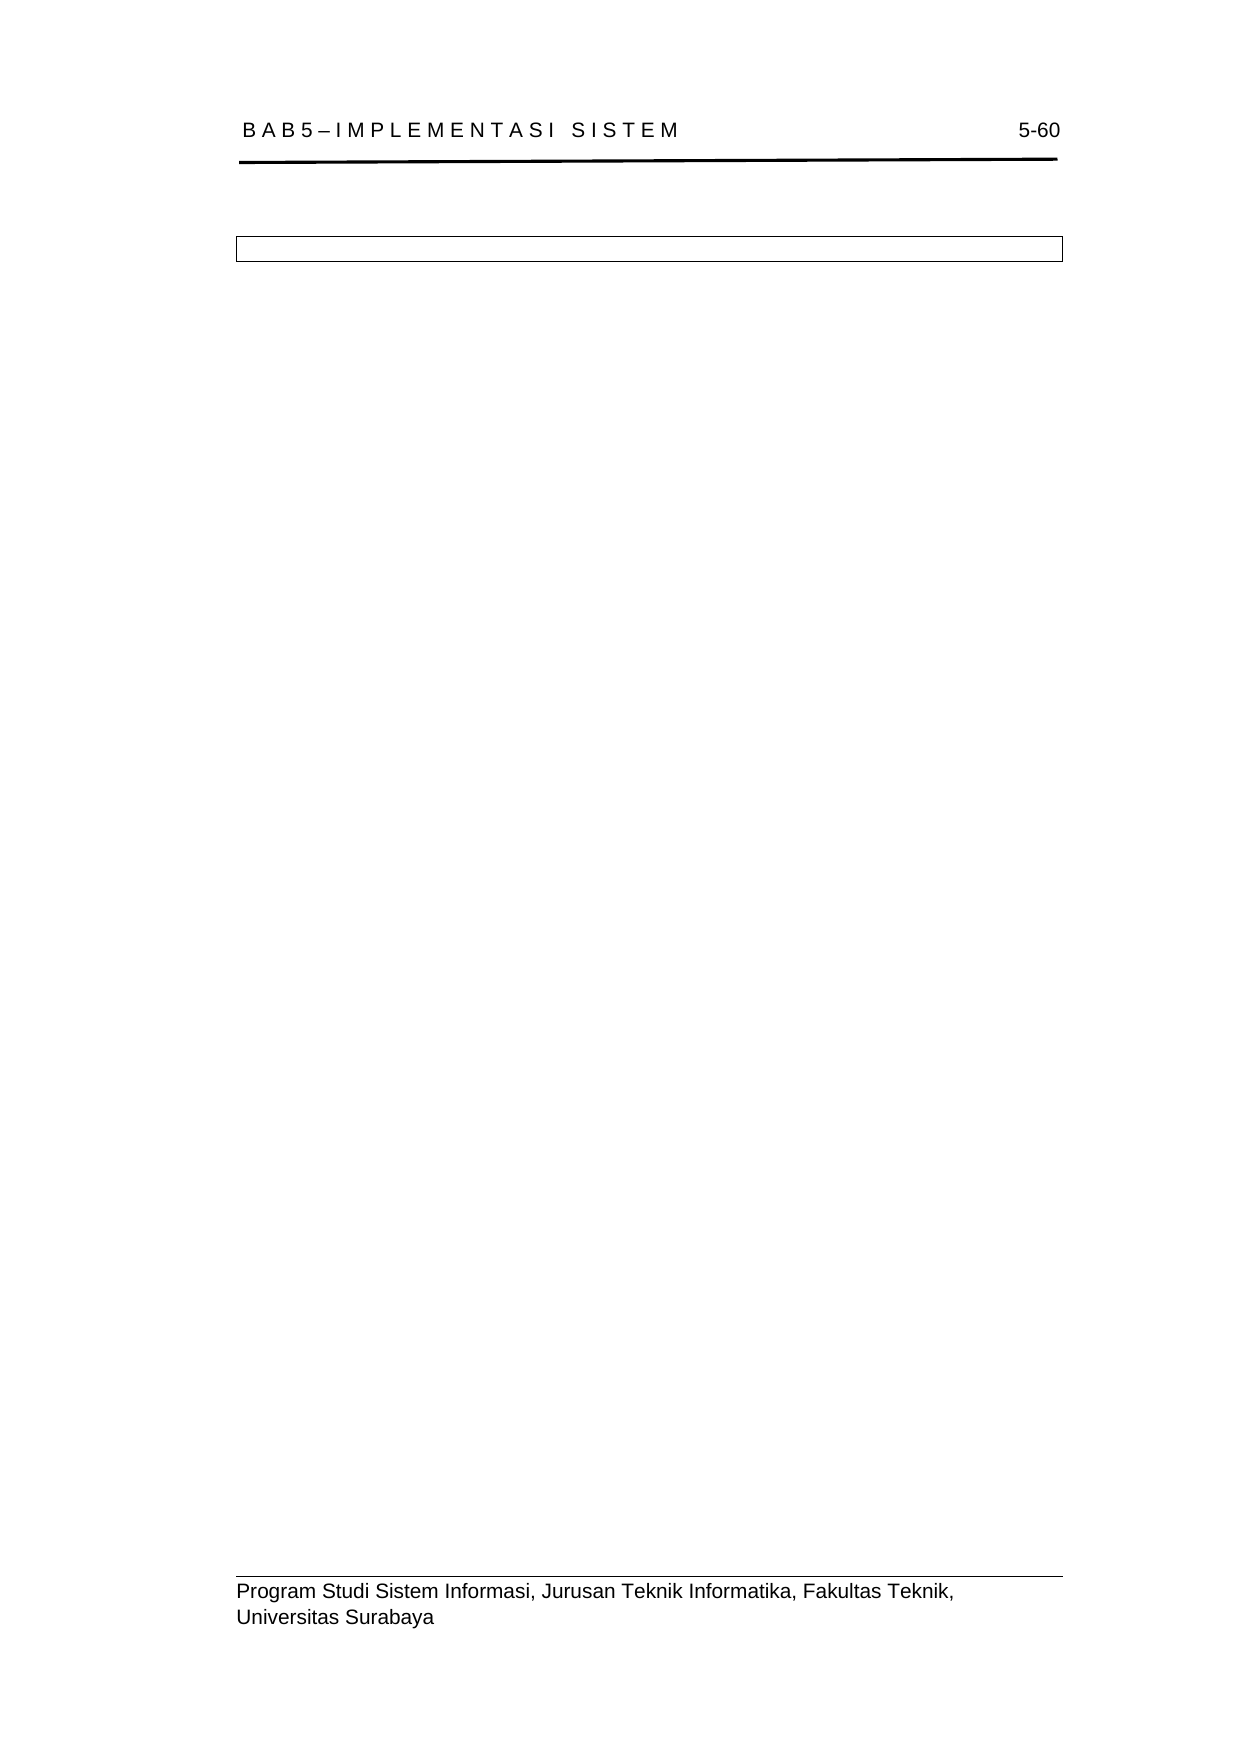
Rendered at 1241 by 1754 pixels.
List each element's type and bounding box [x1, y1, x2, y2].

table_header [237, 237, 1062, 261]
